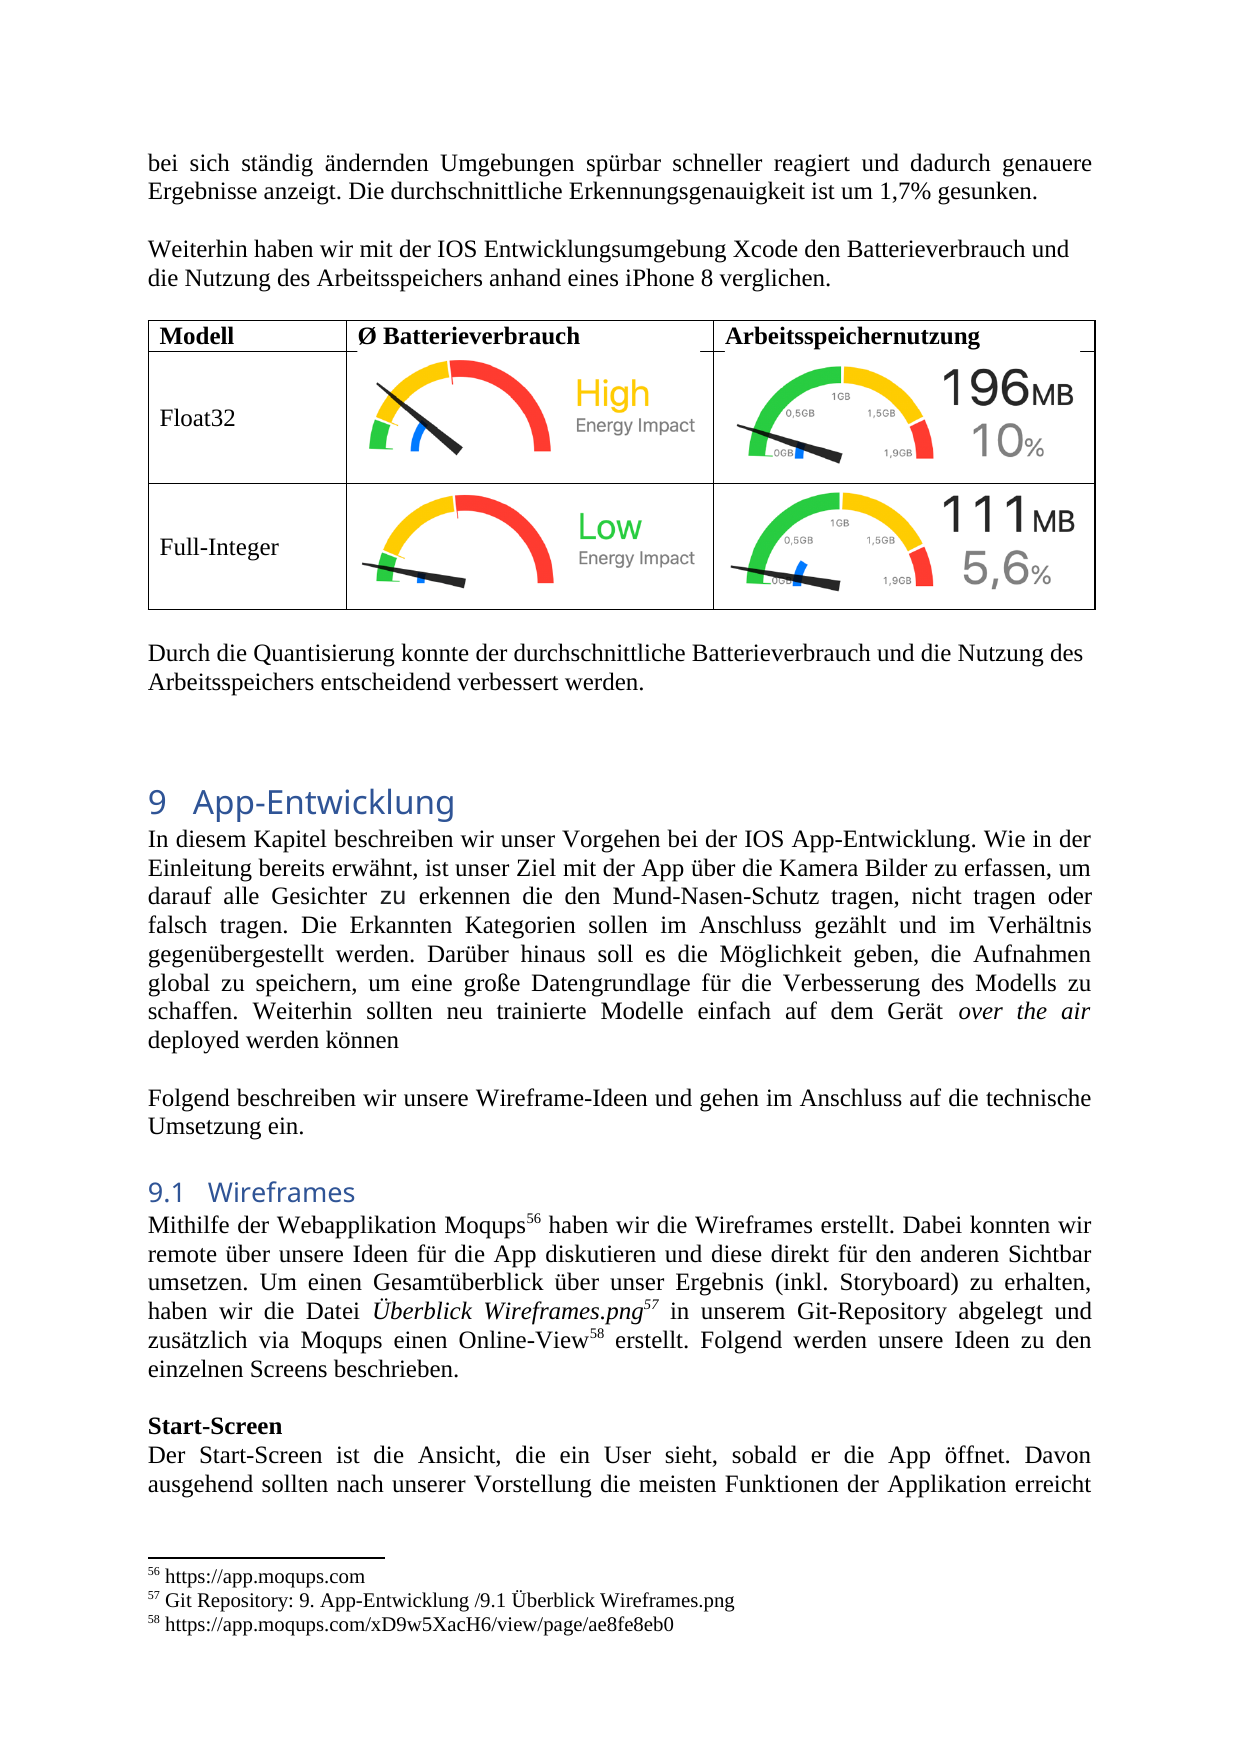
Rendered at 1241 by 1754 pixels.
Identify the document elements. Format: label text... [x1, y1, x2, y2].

table_cell [347, 352, 713, 483]
text Mithilfe der Webapplikation Moqups haben wir die Wireframes erstellt. Dabei konnten wir remote über unsere Ideen für die App diskutieren und diese direkt für den anderen Sichtbar umsetzen. Um einen Gesamtüberblick über unser Ergebnis (inkl. Storyboard) zu erhalten, haben wir die Datei Überblick Wireframes.png in unserem Git-Repository abgelegt und zusätzlich via Moqups einen Online-View erstellt. Folgend werden unsere Ideen zu den einzelnen Screens beschrieben. [148, 1210, 1093, 1382]
table_cell Full-Integer [149, 484, 346, 609]
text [148, 148, 1093, 205]
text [148, 1440, 1093, 1497]
table_cell [714, 484, 1094, 609]
text Weiterhin haben wir mit der IOS Entwicklungsumgebung Xcode den Batterieverbrauch und die Nutzung des Arbeitsspeichers anhand eines iPhone 8 verglichen. [148, 234, 1093, 291]
text Folgend beschreiben wir unsere Wireframe-Ideen und gehen im Anschluss auf die technische Umsetzung ein. [148, 1083, 1093, 1140]
table_header Arbeitsspeichernutzung [714, 321, 1094, 351]
text In diesem Kapitel beschreiben wir unser Vorgehen bei der IOS App-Entwicklung. Wie in der Einleitung bereits erwähnt, ist unser Ziel mit der App über die Kamera Bilder zu erfassen, um darauf alle Gesichter zu erkennen die den Mund-Nasen-Schutz tragen, nicht tragen oder falsch tragen. Die Erkannten Kategorien sollen im Anschluss gezählt und im Verhältnis gegenübergestellt werden. Darüber hinaus soll es die Möglichkeit geben, die Aufnahmen global zu speichern, um eine große Datengrundlage für die Verbesserung des Modells zu schaffen. Weiterhin sollten neu trainierte Modelle einfach auf dem Gerät over the air deployed werden können [148, 824, 1093, 1054]
table_header Modell [149, 321, 346, 351]
picture [357, 351, 701, 465]
picture [724, 351, 1081, 475]
picture [724, 484, 1083, 601]
subtitle Wireframes [148, 1173, 1093, 1210]
text Start-Screen [148, 1411, 1093, 1440]
text Durch die Quantisierung konnte der durchschnittliche Batterieverbrauch und die Nutzung des Arbeitsspeichers entscheidend verbessert werden. [148, 638, 1093, 696]
subtitle App-Entwicklung [148, 778, 1093, 824]
picture [357, 484, 701, 602]
table_cell Float32 [149, 352, 346, 483]
table_cell [347, 484, 713, 609]
table_cell [714, 352, 1094, 483]
table_header Ø Batterieverbrauch [347, 321, 713, 351]
